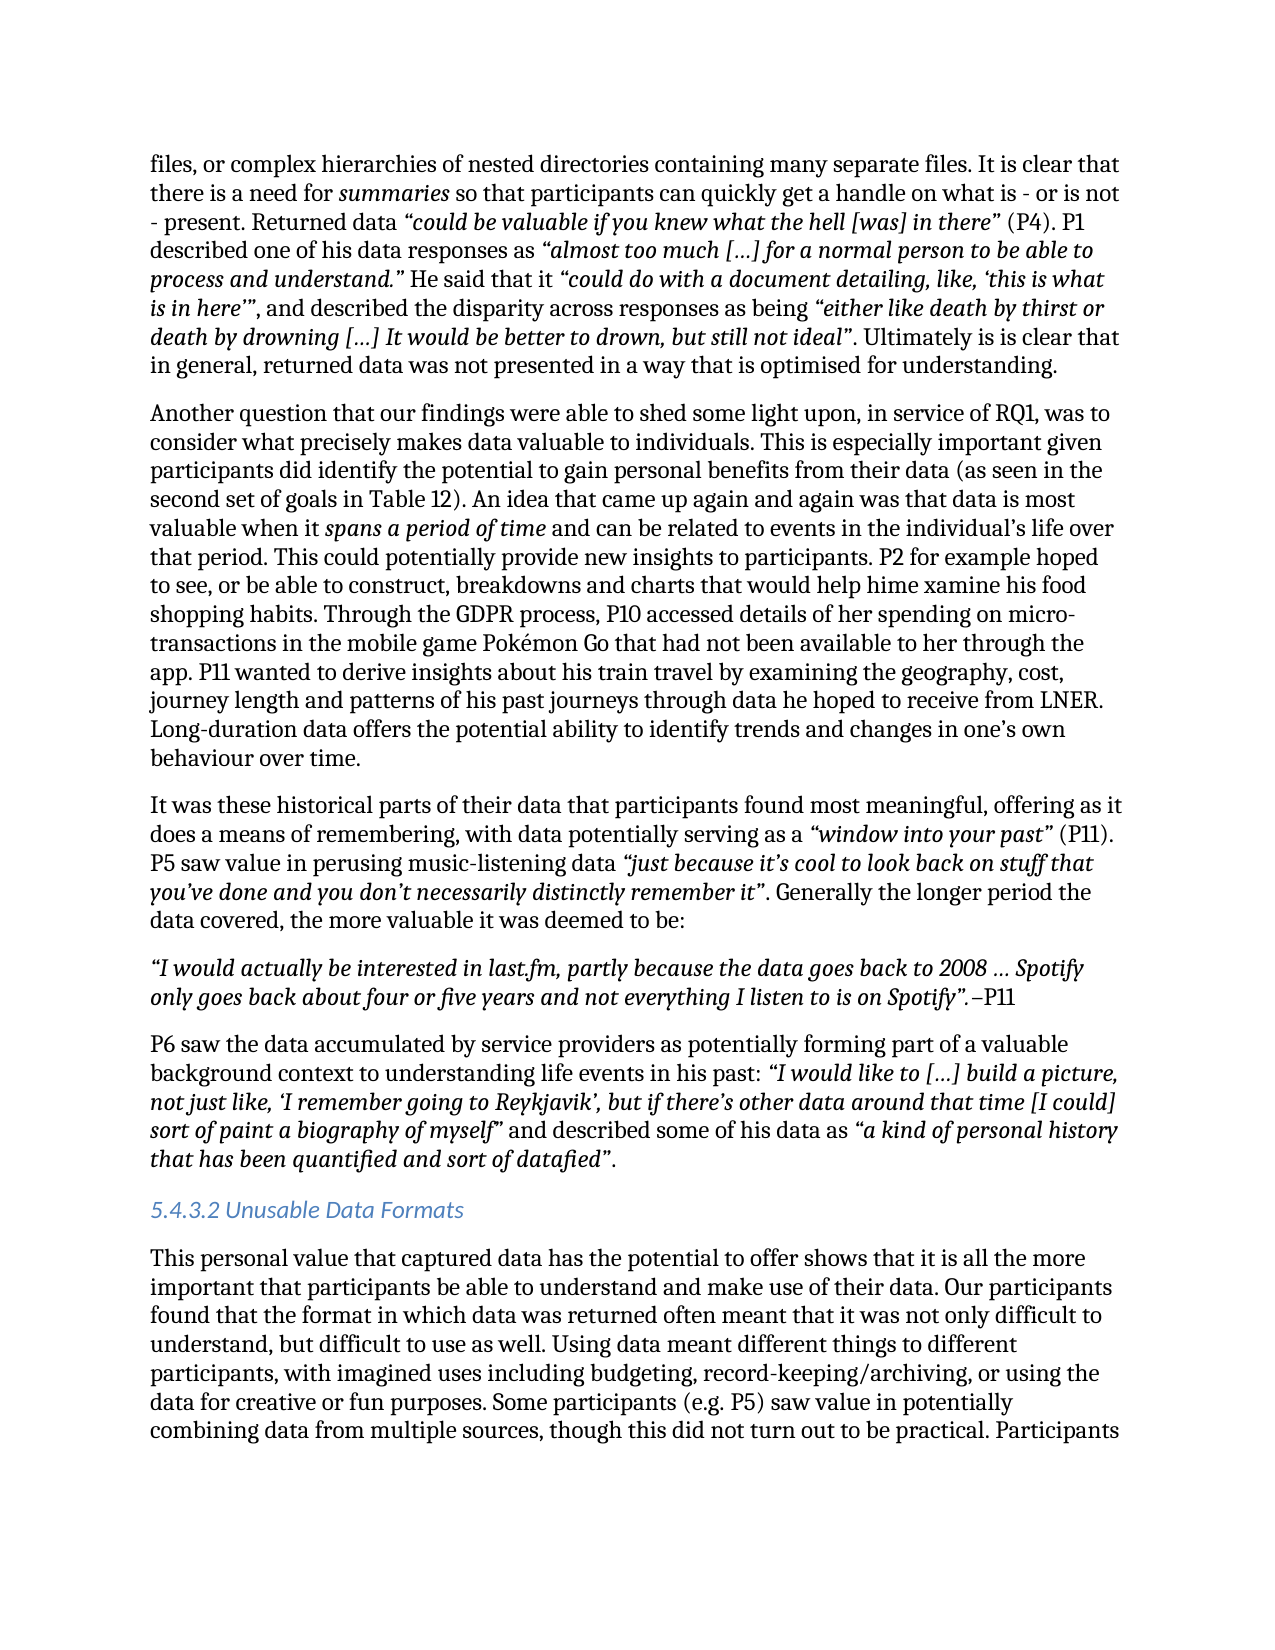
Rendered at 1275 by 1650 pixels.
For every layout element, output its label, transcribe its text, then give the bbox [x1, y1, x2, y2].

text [150, 150, 1125, 380]
subtitle 5.4.3.2 Unusable Data Formats [150, 1194, 1125, 1225]
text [150, 1244, 1125, 1445]
text “I would actually be interested in last.fm, partly because the data goes back to 2008 … Spotify only goes back about four or five years and not everything I listen to is on Spotify”.–P11 [150, 954, 1125, 1011]
text P6 saw the data accumulated by service providers as potentially forming part of a valuable background context to understanding life events in his past: “I would like to […] build a picture, not just like, ‘I remember going to Reykjavik’, but if there’s other data around that time [I could] sort of paint a biography of myself” and described some of his data as “a kind of personal history that has been quantified and sort of datafied”. [150, 1030, 1125, 1174]
text It was these historical parts of their data that participants found most meaningful, offering as it does a means of remembering, with data potentially serving as a “window into your past” (P11). P5 saw value in perusing music-listening data “just because it’s cool to look back on stuff that you’ve done and you don’t necessarily distinctly remember it”. Generally the longer period the data covered, the more valuable it was deemed to be: [150, 791, 1125, 935]
text Another question that our findings were able to shed some light upon, in service of RQ1, was to consider what precisely makes data valuable to individuals. This is especially important given participants did identify the potential to gain personal benefits from their data (as seen in the second set of goals in Table 12). An idea that came up again and again was that data is most valuable when it spans a period of time and can be related to events in the individual’s life over that period. This could potentially provide new insights to participants. P2 for example hoped to see, or be able to construct, breakdowns and charts that would help hime xamine his food shopping habits. Through the GDPR process, P10 accessed details of her spending on micro-transactions in the mobile game Pokémon Go that had not been available to her through the app. P11 wanted to derive insights about his train travel by examining the geography, cost, journey length and patterns of his past journeys through data he hoped to receive from LNER. Long-duration data offers the potential ability to identify trends and changes in one’s own behaviour over time. [150, 399, 1125, 772]
